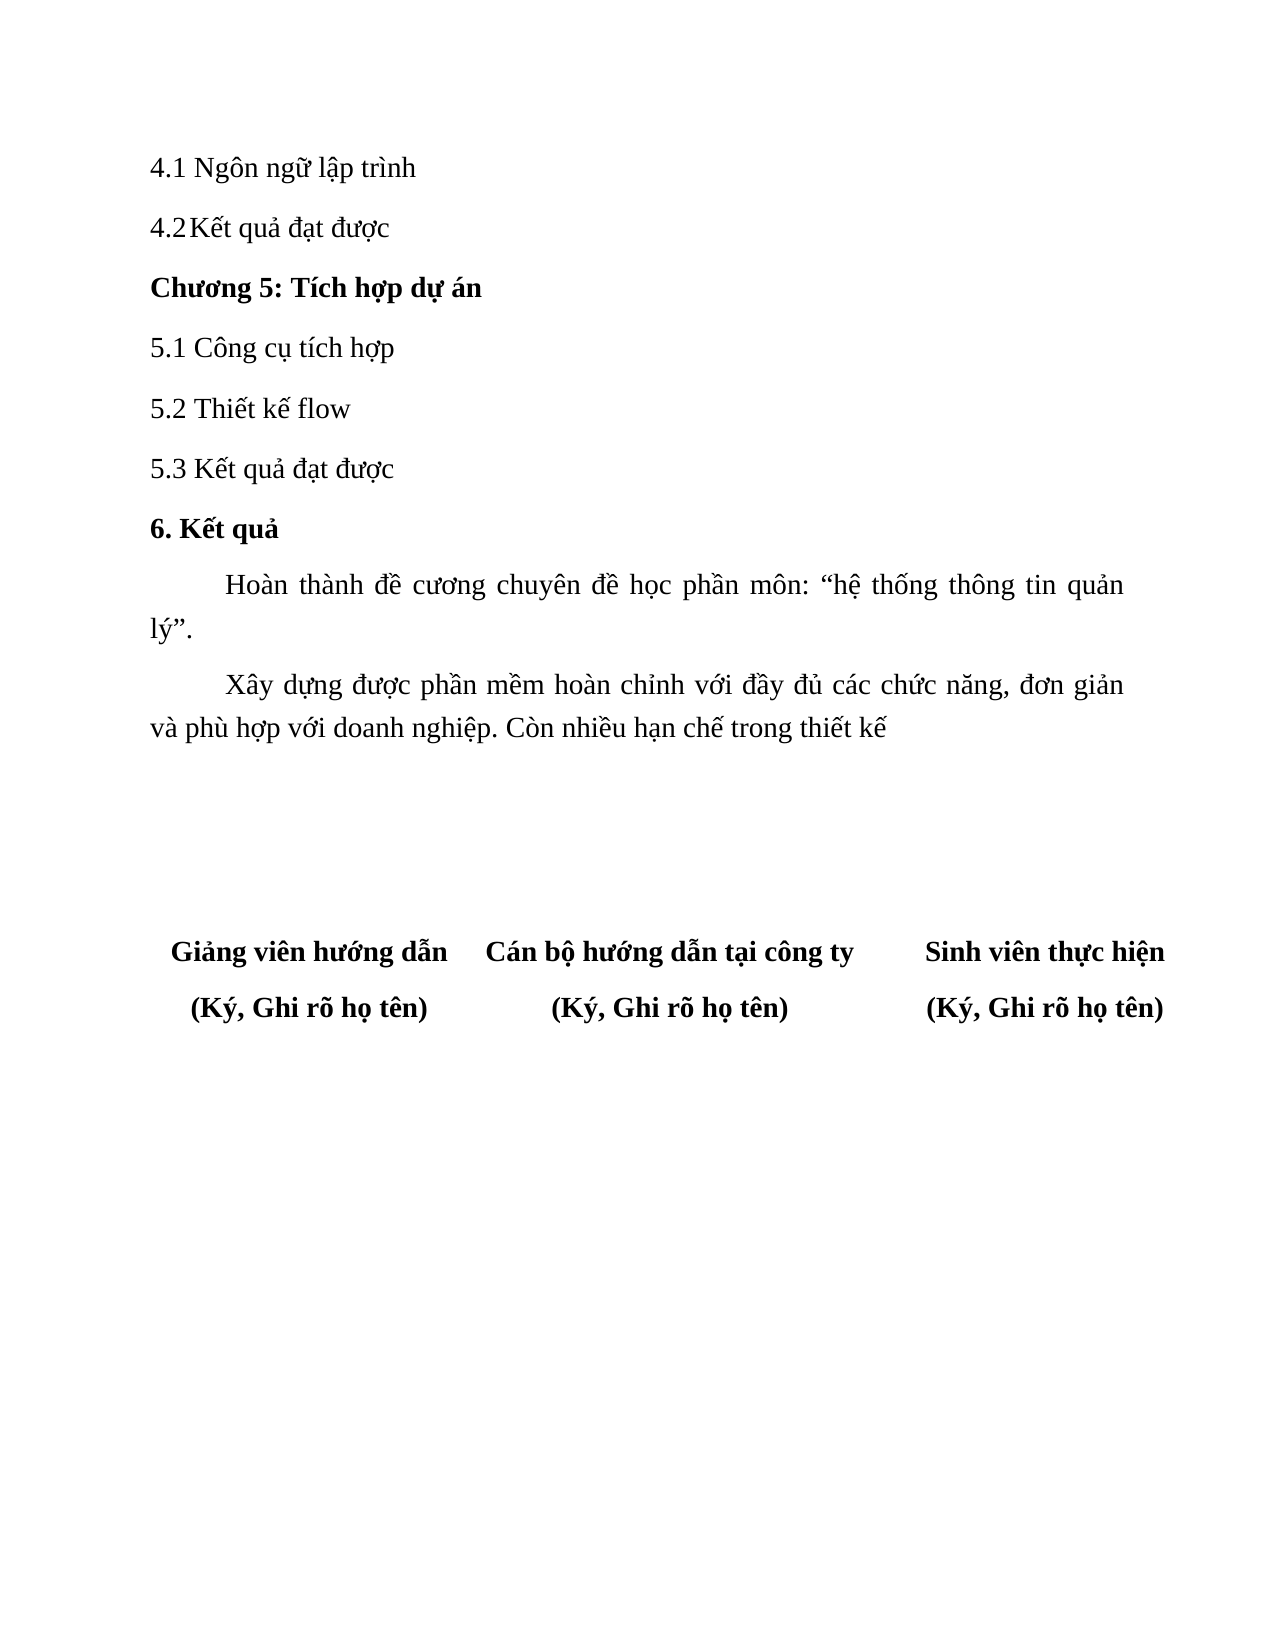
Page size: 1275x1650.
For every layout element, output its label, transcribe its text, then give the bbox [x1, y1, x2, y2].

text Hoàn thành đề cương chuyên đề học phần môn: “hệ thống thông tin quản lý”. [150, 567, 1125, 644]
text Xây dựng được phần mềm hoàn chỉnh với đầy đủ các chức năng, đơn giản và phù hợp với doanh nghiệp. Còn nhiều hạn chế trong thiết kế [150, 667, 1125, 744]
text Chương 5: Tích hợp dự án [150, 270, 1125, 304]
text 6. Kết quả [150, 511, 1125, 545]
table_header Cán bộ hướng dẫn tại công ty (Ký, Ghi rõ họ tên) [468, 935, 871, 1341]
list Kết quả đạt được [150, 210, 1125, 244]
text 4.1 Ngôn ngữ lập trình [150, 150, 1125, 183]
table_header Sinh viên thực hiện (Ký, Ghi rõ họ tên) [871, 935, 1218, 1341]
table_header Giảng viên hướng dẫn (Ký, Ghi rõ họ tên) [150, 935, 468, 1341]
text 5.1 Công cụ tích hợp [150, 331, 1125, 364]
text 5.3 Kết quả đạt được [150, 451, 1125, 484]
text 5.2 Thiết kế flow [150, 391, 1125, 424]
